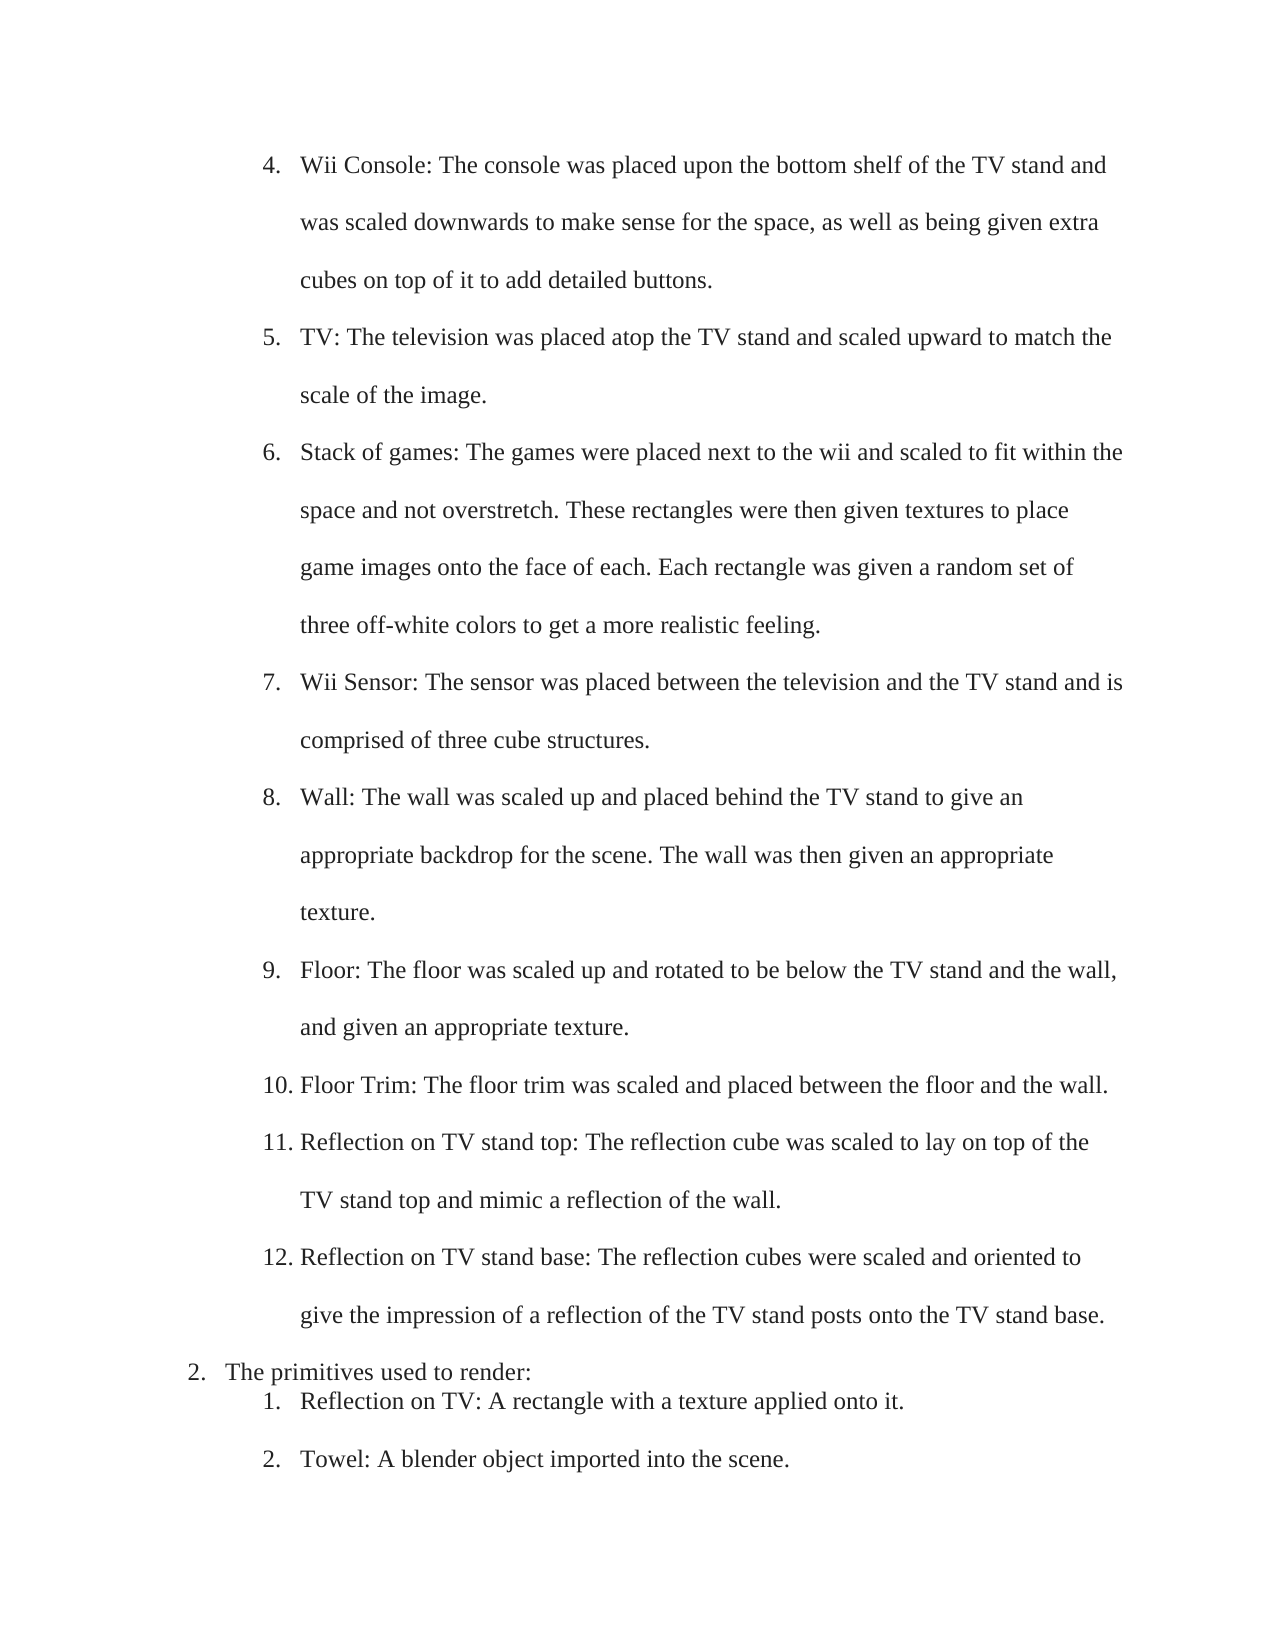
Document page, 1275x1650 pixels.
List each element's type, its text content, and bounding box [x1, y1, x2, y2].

list Reflection on TV stand base: The reflection cubes were scaled and oriented to give the impression of a reflection of the TV stand posts onto the TV stand base. [262, 1242, 1125, 1329]
list Wall: The wall was scaled up and placed behind the TV stand to give an appropriate backdrop for the scene. The wall was then given an appropriate texture. [262, 782, 1125, 926]
list Towel: A blender object imported into the scene. [262, 1444, 1125, 1472]
list Reflection on TV stand top: The reflection cube was scaled to lay on top of the TV stand top and mimic a reflection of the wall. [262, 1127, 1125, 1214]
list The primitives used to render: [187, 1357, 1125, 1386]
list Stack of games: The games were placed next to the wii and scaled to fit within the space and not overstretch. These rectangles were then given textures to place game images onto the face of each. Each rectangle was given a random set of three off-white colors to get a more realistic feeling. [262, 437, 1125, 639]
list Wii Console: The console was placed upon the bottom shelf of the TV stand and was scaled downwards to make sense for the space, as well as being given extra cubes on top of it to add detailed buttons. [262, 150, 1125, 294]
list Floor: The floor was scaled up and rotated to be below the TV stand and the wall, and given an appropriate texture. [262, 955, 1125, 1041]
list Wii Sensor: The sensor was placed between the television and the TV stand and is comprised of three cube structures. [262, 667, 1125, 754]
list Floor Trim: The floor trim was scaled and placed between the floor and the wall. [262, 1070, 1125, 1099]
list TV: The television was placed atop the TV stand and scaled upward to match the scale of the image. [262, 322, 1125, 409]
list Reflection on TV: A rectangle with a texture applied onto it. [262, 1386, 1125, 1415]
